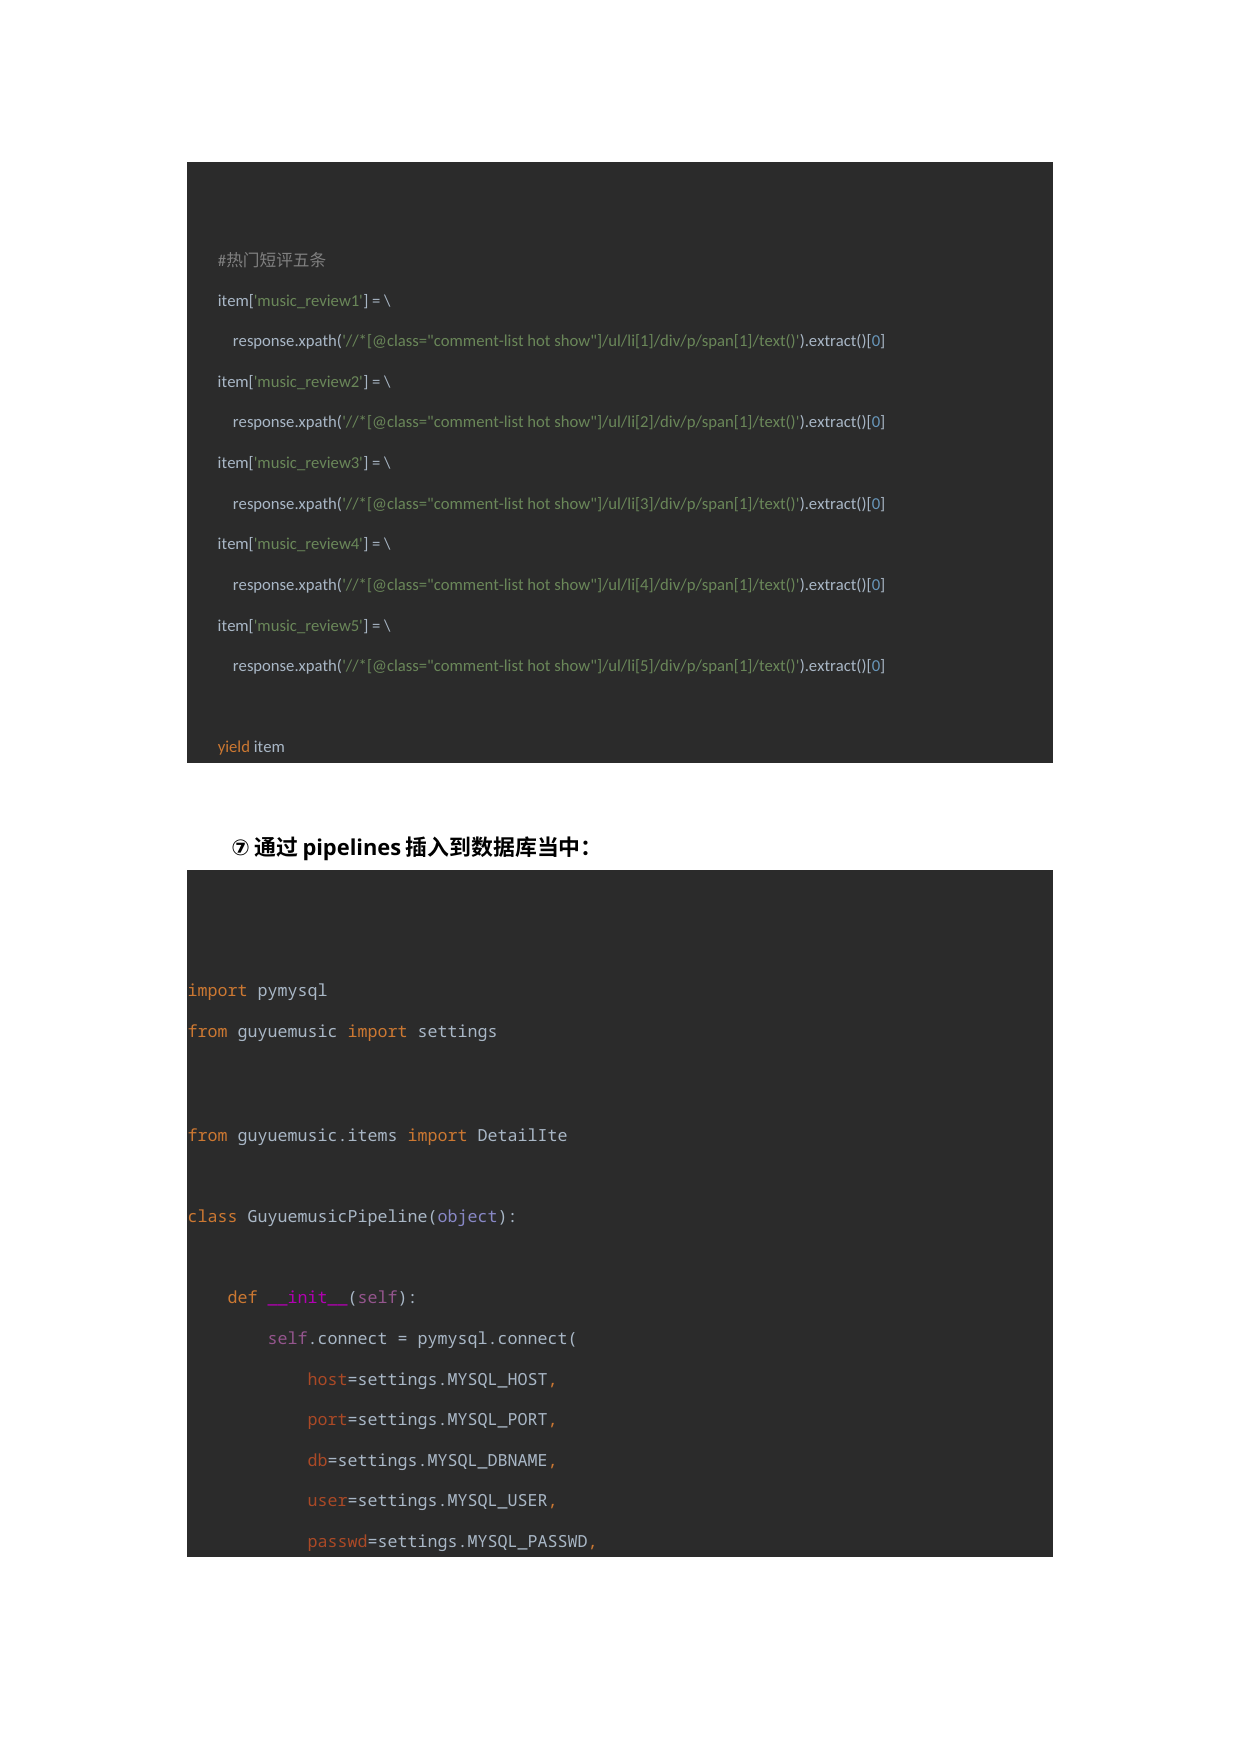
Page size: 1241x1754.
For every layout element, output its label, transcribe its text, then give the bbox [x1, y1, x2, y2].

text ⑦通过pipelines插入到数据库当中： [187, 830, 1053, 862]
text import pymysql from guyuemusic import settings [187, 933, 1053, 1047]
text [187, 1078, 1053, 1557]
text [187, 162, 1053, 763]
